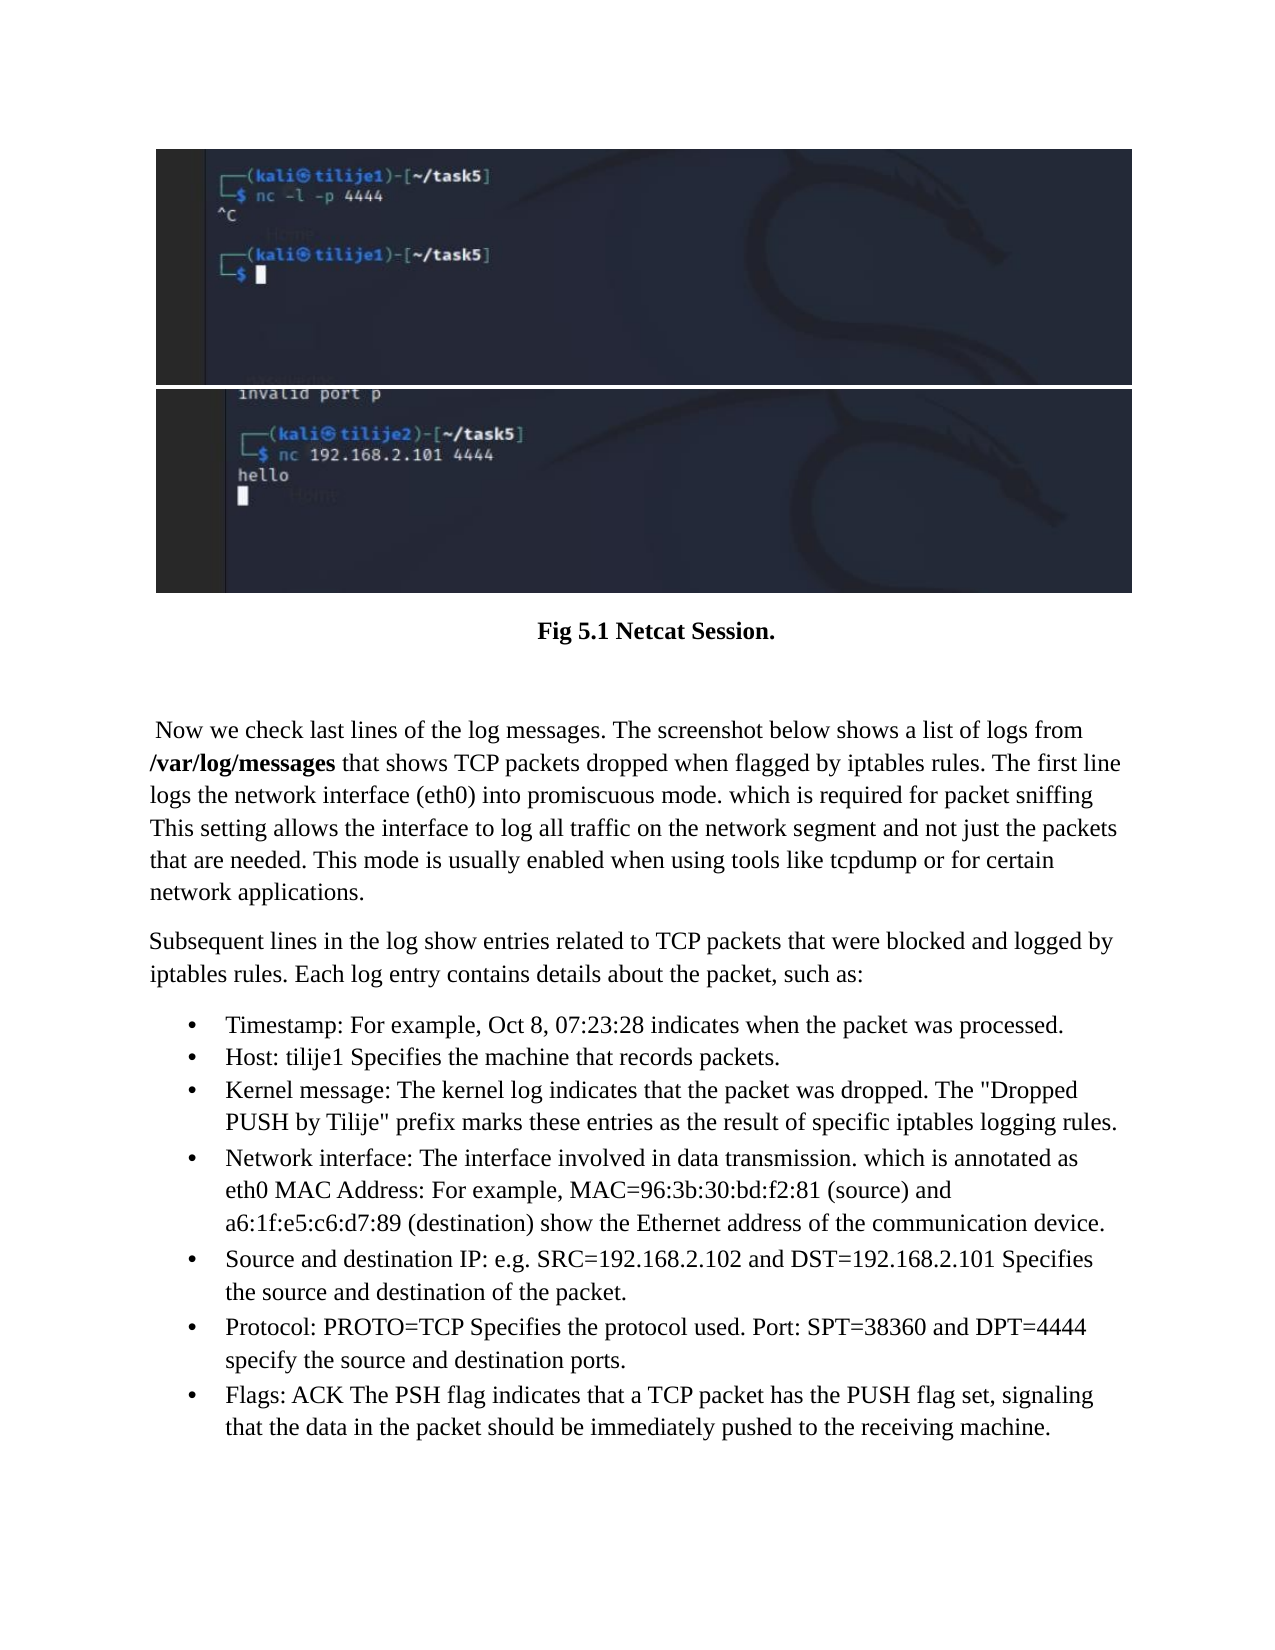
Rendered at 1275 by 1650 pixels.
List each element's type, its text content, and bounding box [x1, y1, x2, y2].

list Kernel message: The kernel log indicates that the packet was dropped. The "Dropped PUSH by Tilije" prefix marks these entries as the result of specific iptables logging rules. [188, 1075, 1125, 1136]
text Fig 5.1 Netcat Session. [150, 616, 1162, 645]
text Subsequent lines in the log show entries related to TCP packets that were blocked and logged by iptables rules. Each log entry contains details about the packet, such as: [148, 926, 1125, 987]
text Now we check last lines of the log messages. The screenshot below shows a list of logs from /var/log/messages that shows TCP packets dropped when flagged by iptables rules. The first line logs the network interface (eth0) into promiscuous mode. which is required for packet sniffing This setting allows the interface to log all traffic on the network segment and not just the packets that are needed. This mode is usually enabled when using tools like tcpdump or for certain network applications. [148, 716, 1125, 906]
list Timestamp: For example, Oct 8, 07:23:28 indicates when the packet was processed. [188, 1010, 1125, 1039]
list Flags: ACK The PSH flag indicates that a TCP packet has the PUSH flag set, signaling that the data in the packet should be immediately pushed to the receiving machine. [188, 1380, 1125, 1441]
list Host: tilije1 Specifies the machine that records packets. [188, 1042, 1125, 1071]
list Protocol: PROTO=TCP Specifies the protocol used. Port: SPT=38360 and DPT=4444 specify the source and destination ports. [188, 1312, 1125, 1373]
list Network interface: The interface involved in data transmission. which is annotated as eth0 MAC Address: For example, MAC=96:3b:30:bd:f2:81 (source) and a6:1f:e5:c6:d7:89 (destination) show the Ethernet address of the communication device. [188, 1143, 1125, 1237]
picture [156, 149, 1132, 385]
list Source and destination IP: e.g. SRC=192.168.2.102 and DST=192.168.2.101 Specifies the source and destination of the packet. [188, 1244, 1125, 1306]
picture [156, 389, 1132, 593]
